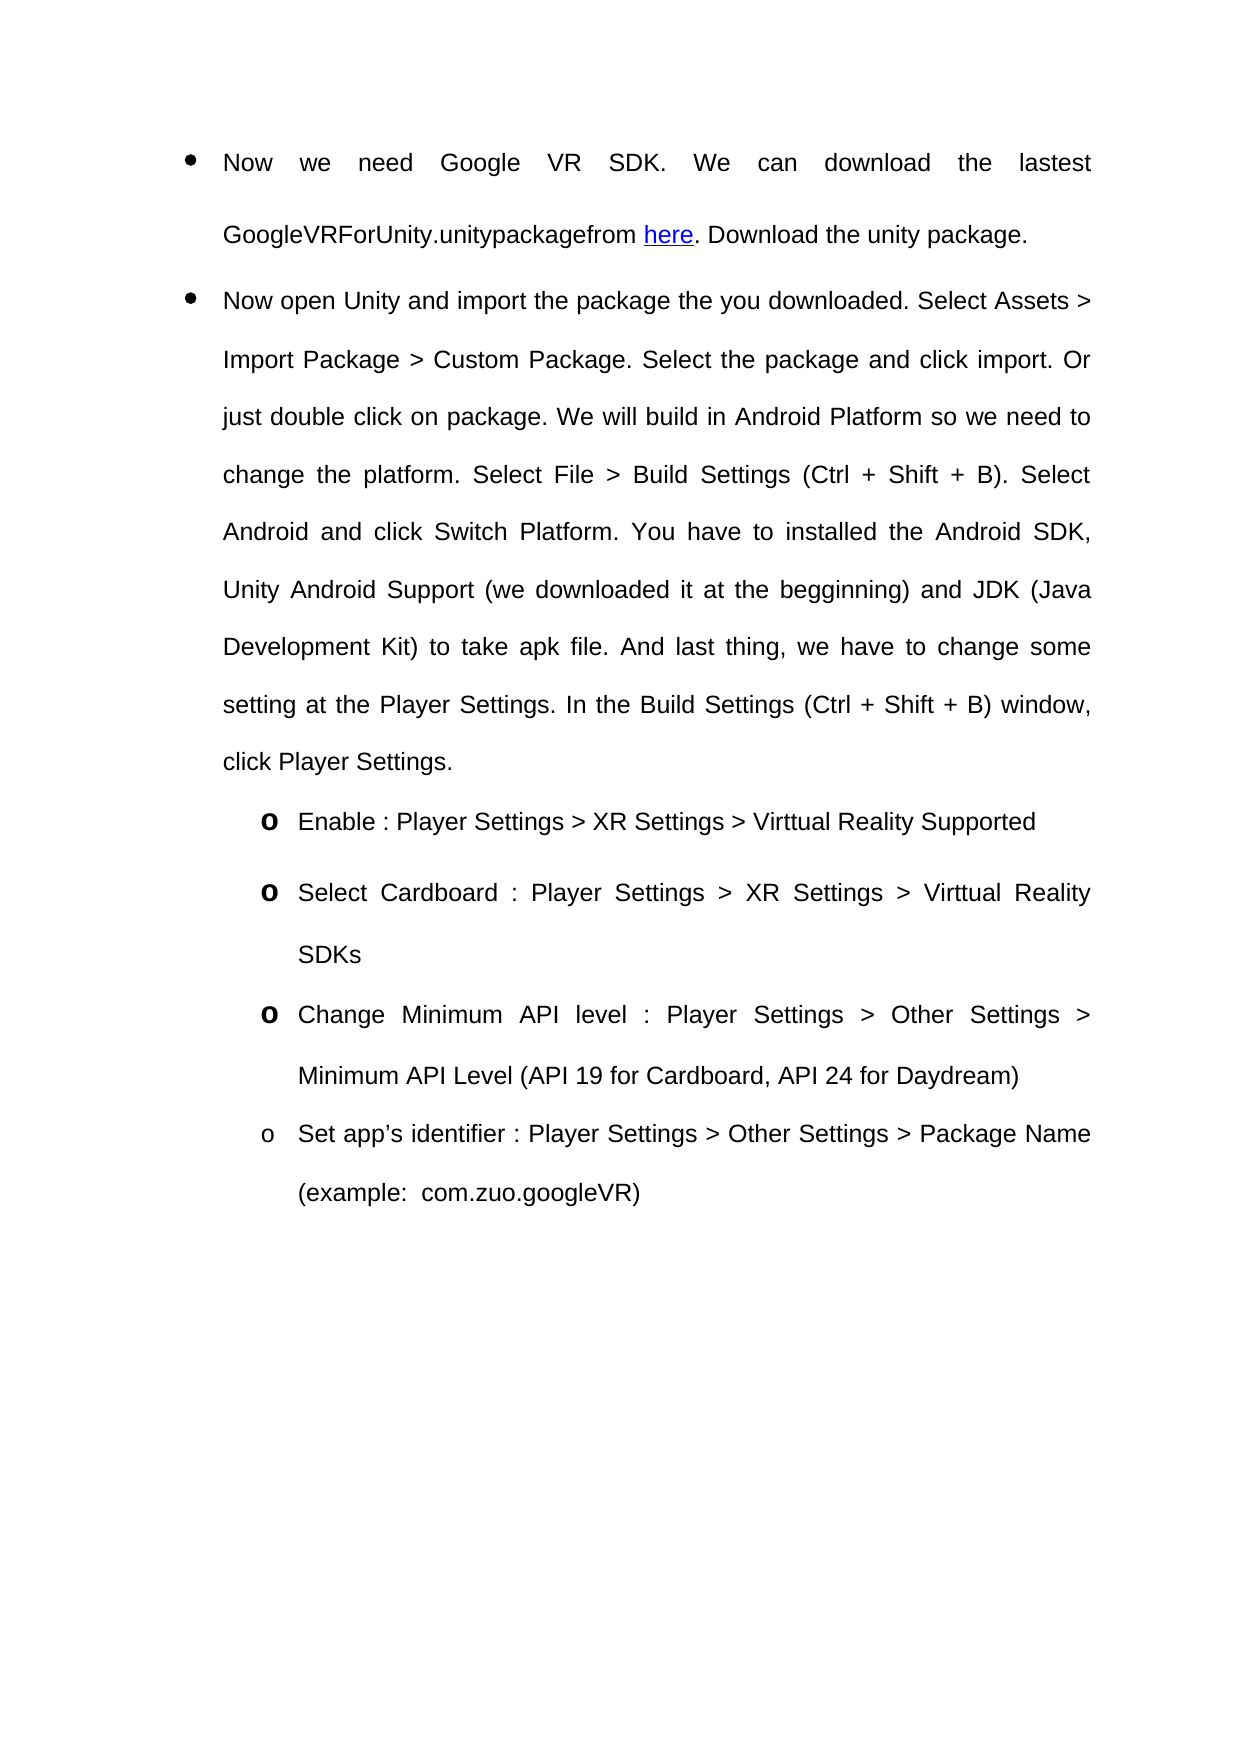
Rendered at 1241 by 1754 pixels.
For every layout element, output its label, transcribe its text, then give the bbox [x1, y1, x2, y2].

list Now we need Google VR SDK. We can download the lastest GoogleVRForUnity.unitypackagefrom here. Download the unity package. [185, 148, 1093, 250]
list Change Minimum API level : Player Settings > Other Settings > Minimum API Level (API 19 for Cardboard, API 24 for Daydream) [260, 997, 1093, 1090]
list Set app’s identifier : Player Settings > Other Settings > Package Name (example: com.zuo.googleVR) [260, 1119, 1093, 1207]
list Now open Unity and import the package the you downloaded. Select Assets > Import Package > Custom Package. Select the package and click import. Or just double click on package. We will build in Android Platform so we need to change the platform. Select File > Build Settings (Ctrl + Shift + B). Select Android and click Switch Platform. You have to installed the Android SDK, Unity Android Support (we downloaded it at the begginning) and JDK (Java Development Kit) to take apk file. And last thing, we have to change some setting at the Player Settings. In the Build Settings (Ctrl + Shift + B) window, click Player Settings. [185, 286, 1093, 776]
list Select Cardboard : Player Settings > XR Settings > Virttual Reality SDKs [260, 875, 1093, 968]
list Enable : Player Settings > XR Settings > Virttual Reality Supported [260, 804, 1093, 840]
